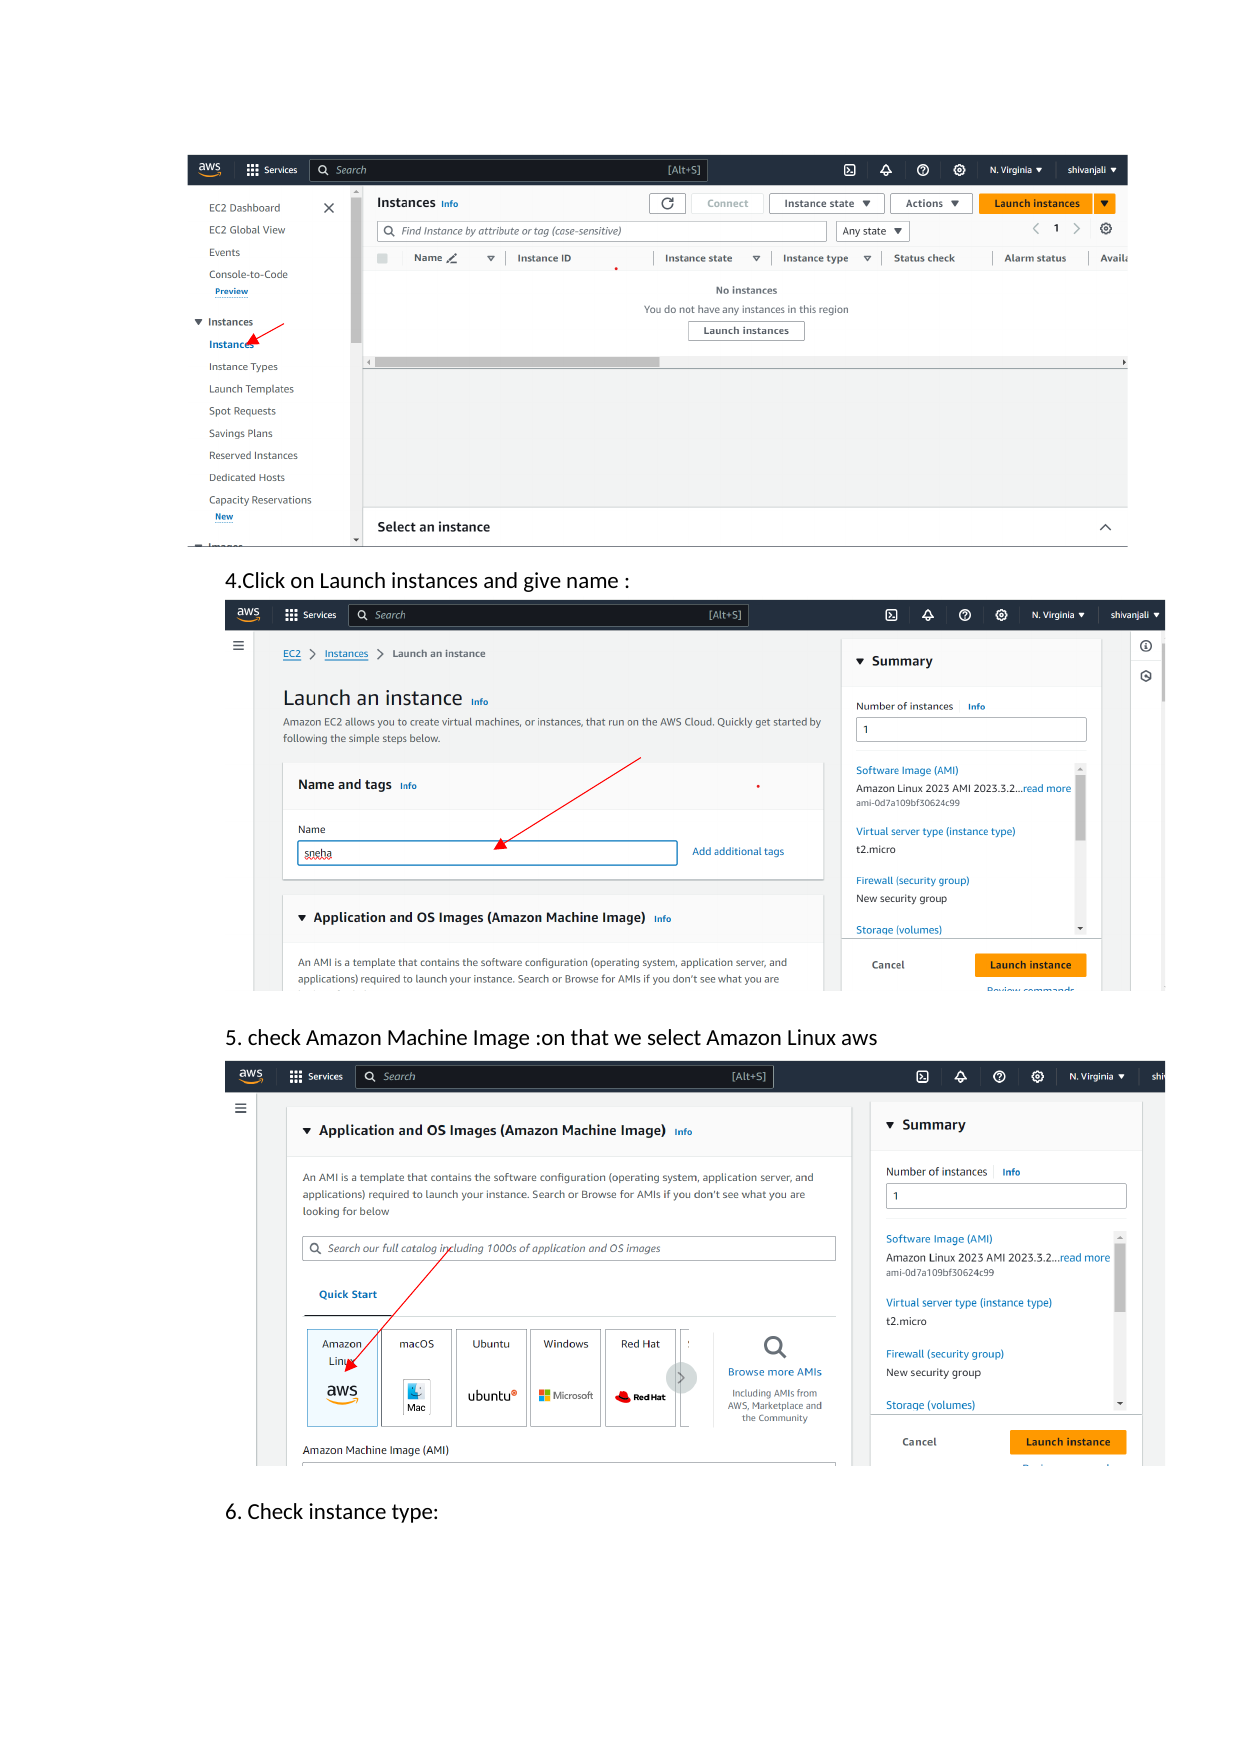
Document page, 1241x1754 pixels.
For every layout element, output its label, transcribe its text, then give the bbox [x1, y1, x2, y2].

list 6. Check instance type: [225, 1497, 1090, 1526]
list 5. check Amazon Machine Image :on that we select Amazon Linux aws [225, 1023, 1090, 1053]
picture [225, 1053, 1166, 1466]
picture [225, 596, 1166, 991]
picture [187, 150, 1128, 547]
list 4.Click on Launch instances and give name : [225, 566, 1090, 594]
